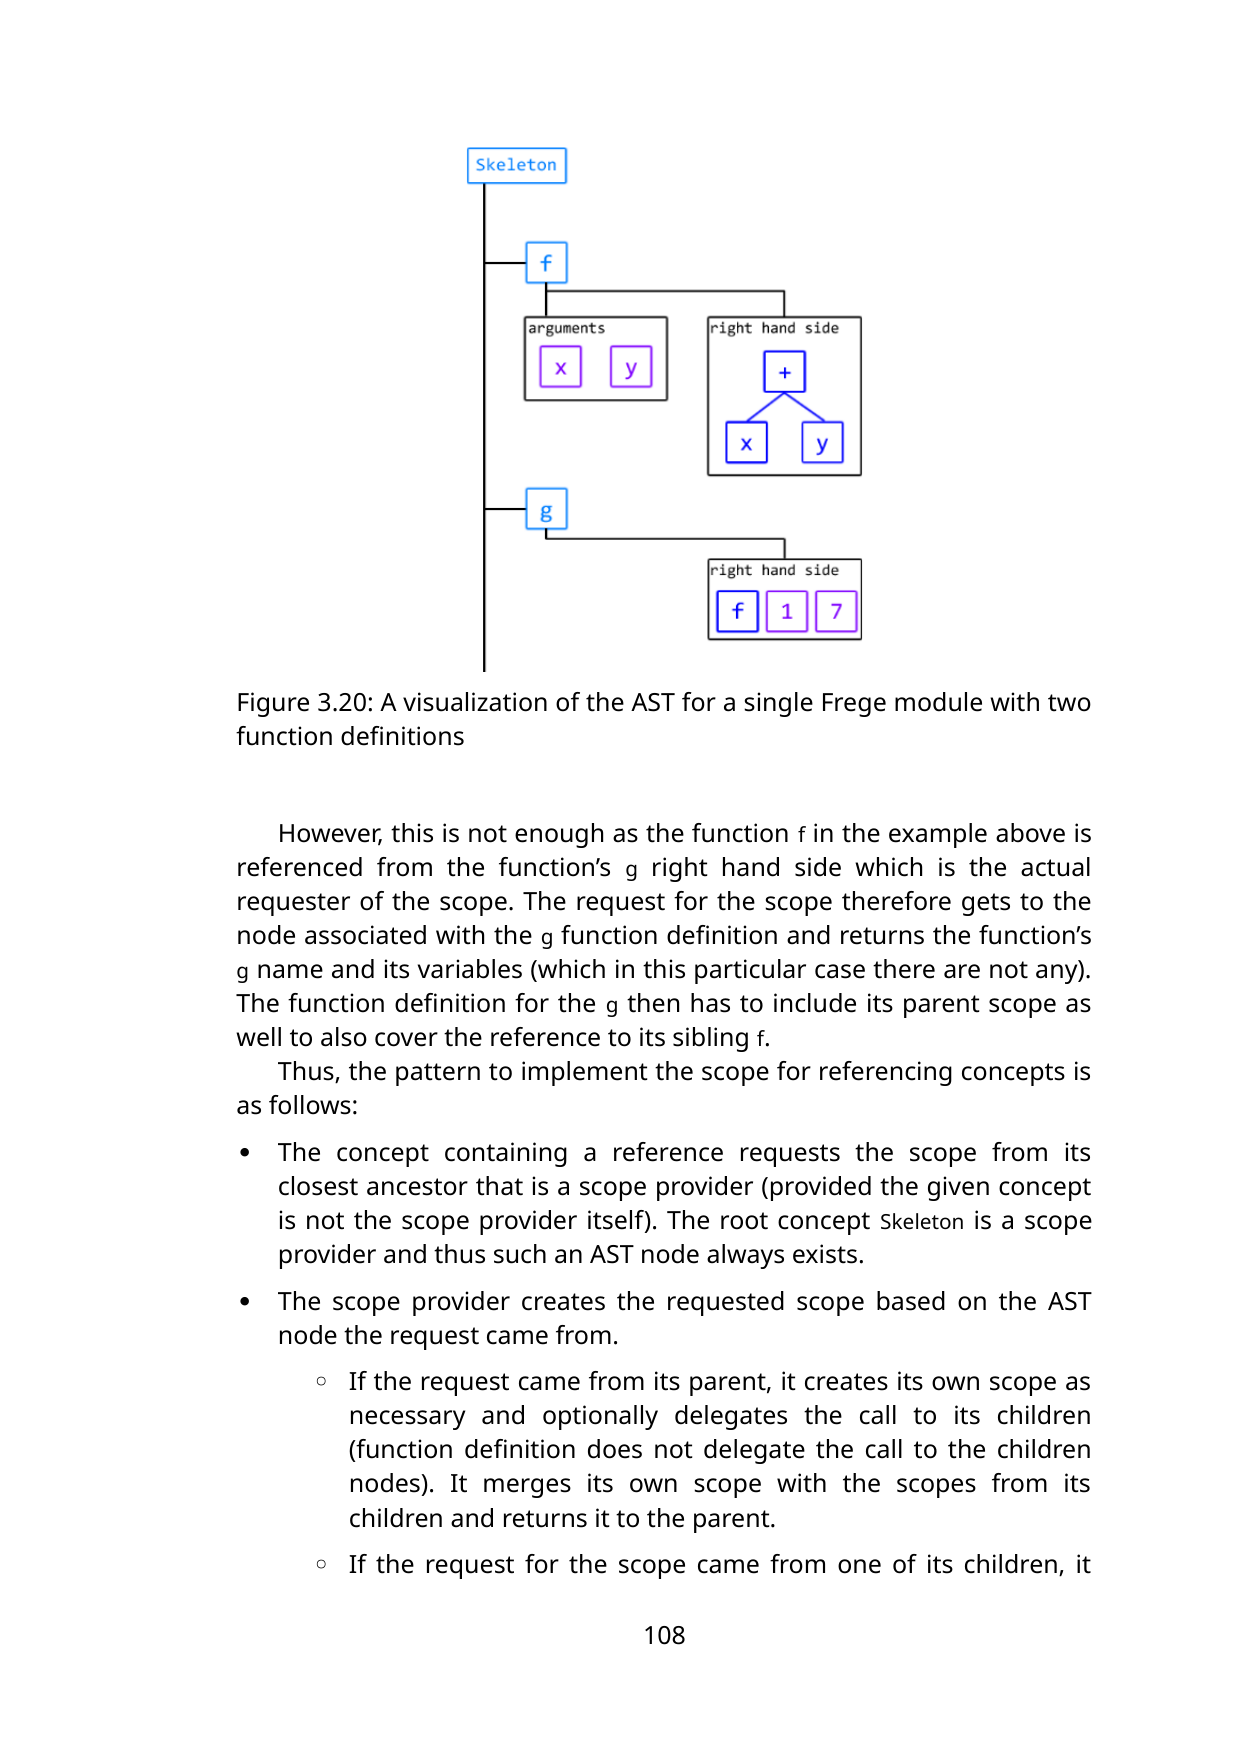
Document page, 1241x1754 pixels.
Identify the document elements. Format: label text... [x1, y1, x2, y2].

text The concept containing a reference requests the scope from its closest ancestor that is a scope provider (provided the given concept is not the scope provider itself). The root concept Skeleton is a scope provider and thus such an AST node always exists. [240, 1134, 1092, 1271]
text Thus, the pattern to implement the scope for referencing concepts is as follows: [236, 1054, 1092, 1122]
text However, this is not enough as the function f in the example above is referenced from the function’s g right hand side which is the actual requester of the scope. The request for the scope therefore gets to the node associated with the g function definition and returns the function’s g name and its variables (which in this particular case there are not any). The function definition for the g then has to include its parent scope as well to also cover the reference to its sibling f. [236, 816, 1092, 1054]
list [311, 1547, 1092, 1581]
text Figure 3.20: A visualization of the AST for a single Frege module with two function definitions [236, 684, 1092, 752]
text The scope provider creates the requested scope based on the AST node the request came from. [240, 1283, 1092, 1351]
picture [466, 147, 863, 672]
list If the request came from its parent, it creates its own scope as necessary and optionally delegates the call to its children (function definition does not delegate the call to the children nodes). It merges its own scope with the scopes from its children and returns it to the parent. [311, 1364, 1092, 1534]
